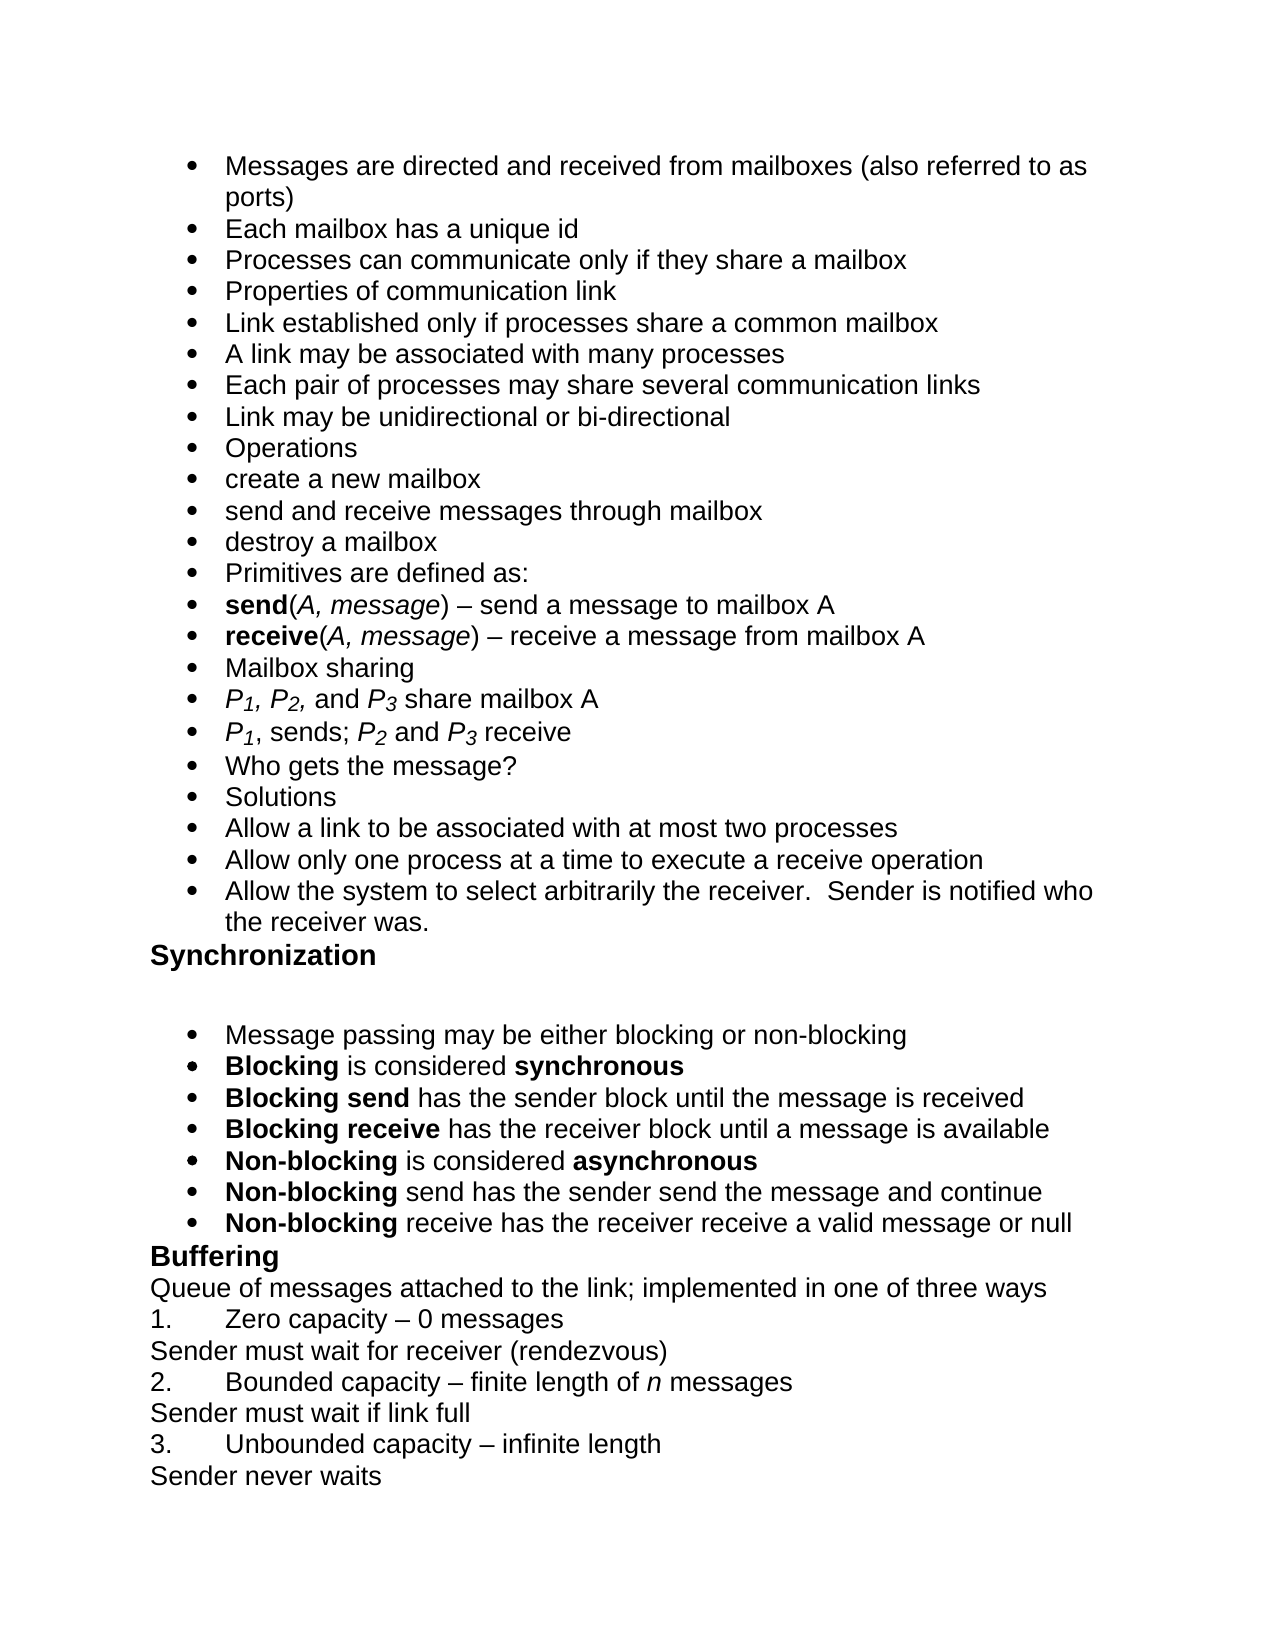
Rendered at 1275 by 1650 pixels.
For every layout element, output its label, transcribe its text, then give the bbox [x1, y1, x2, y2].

list Each pair of processes may share several communication links [187, 369, 1125, 401]
list receive(A, message) – receive a message from mailbox A [187, 620, 1125, 652]
list Allow the system to select arbitrarily the receiver. Sender is notified who the receiver was. [187, 875, 1125, 938]
list send and receive messages through mailbox [187, 495, 1125, 526]
list Solutions [187, 781, 1125, 812]
list Link may be unidirectional or bi-directional [187, 401, 1125, 432]
list Blocking receive has the receiver block until a message is available [187, 1113, 1125, 1144]
list Non-blocking is considered asynchronous [187, 1144, 1125, 1176]
list Operations [187, 432, 1125, 463]
list Who gets the message? [187, 749, 1125, 781]
list Link established only if processes share a common mailbox [187, 307, 1125, 338]
list create a new mailbox [187, 463, 1125, 495]
list Primitives are defined as: [187, 557, 1125, 589]
text Synchronization [150, 938, 1125, 971]
list Allow only one process at a time to execute a receive operation [187, 844, 1125, 875]
text Buffering [150, 1238, 1125, 1272]
list P1, sends; P2 and P3 receive [187, 716, 1125, 749]
list Blocking is considered synchronous [187, 1050, 1125, 1082]
list Messages are directed and received from mailboxes (also referred to as ports) [187, 150, 1125, 213]
text 1. Zero capacity – 0 messages Sender must wait for receiver (rendezvous) [150, 1303, 1125, 1366]
list destroy a mailbox [187, 526, 1125, 557]
list Allow a link to be associated with at most two processes [187, 812, 1125, 844]
list send(A, message) – send a message to mailbox A [187, 589, 1125, 620]
list Properties of communication link [187, 275, 1125, 307]
list Non-blocking receive has the receiver receive a valid message or null [187, 1207, 1125, 1238]
list Message passing may be either blocking or non-blocking [187, 1019, 1125, 1050]
text 3. Unbounded capacity – infinite length Sender never waits [150, 1428, 1125, 1491]
list Processes can communicate only if they share a mailbox [187, 244, 1125, 275]
list Each mailbox has a unique id [187, 213, 1125, 244]
list A link may be associated with many processes [187, 338, 1125, 369]
list Blocking send has the sender block until the message is received [187, 1082, 1125, 1113]
list Mailbox sharing [187, 652, 1125, 683]
list P1, P2, and P3 share mailbox A [187, 683, 1125, 716]
text Queue of messages attached to the link; implemented in one of three ways [150, 1272, 1125, 1303]
text 2. Bounded capacity – finite length of n messages Sender must wait if link full [150, 1366, 1125, 1428]
list Non-blocking send has the sender send the message and continue [187, 1176, 1125, 1207]
